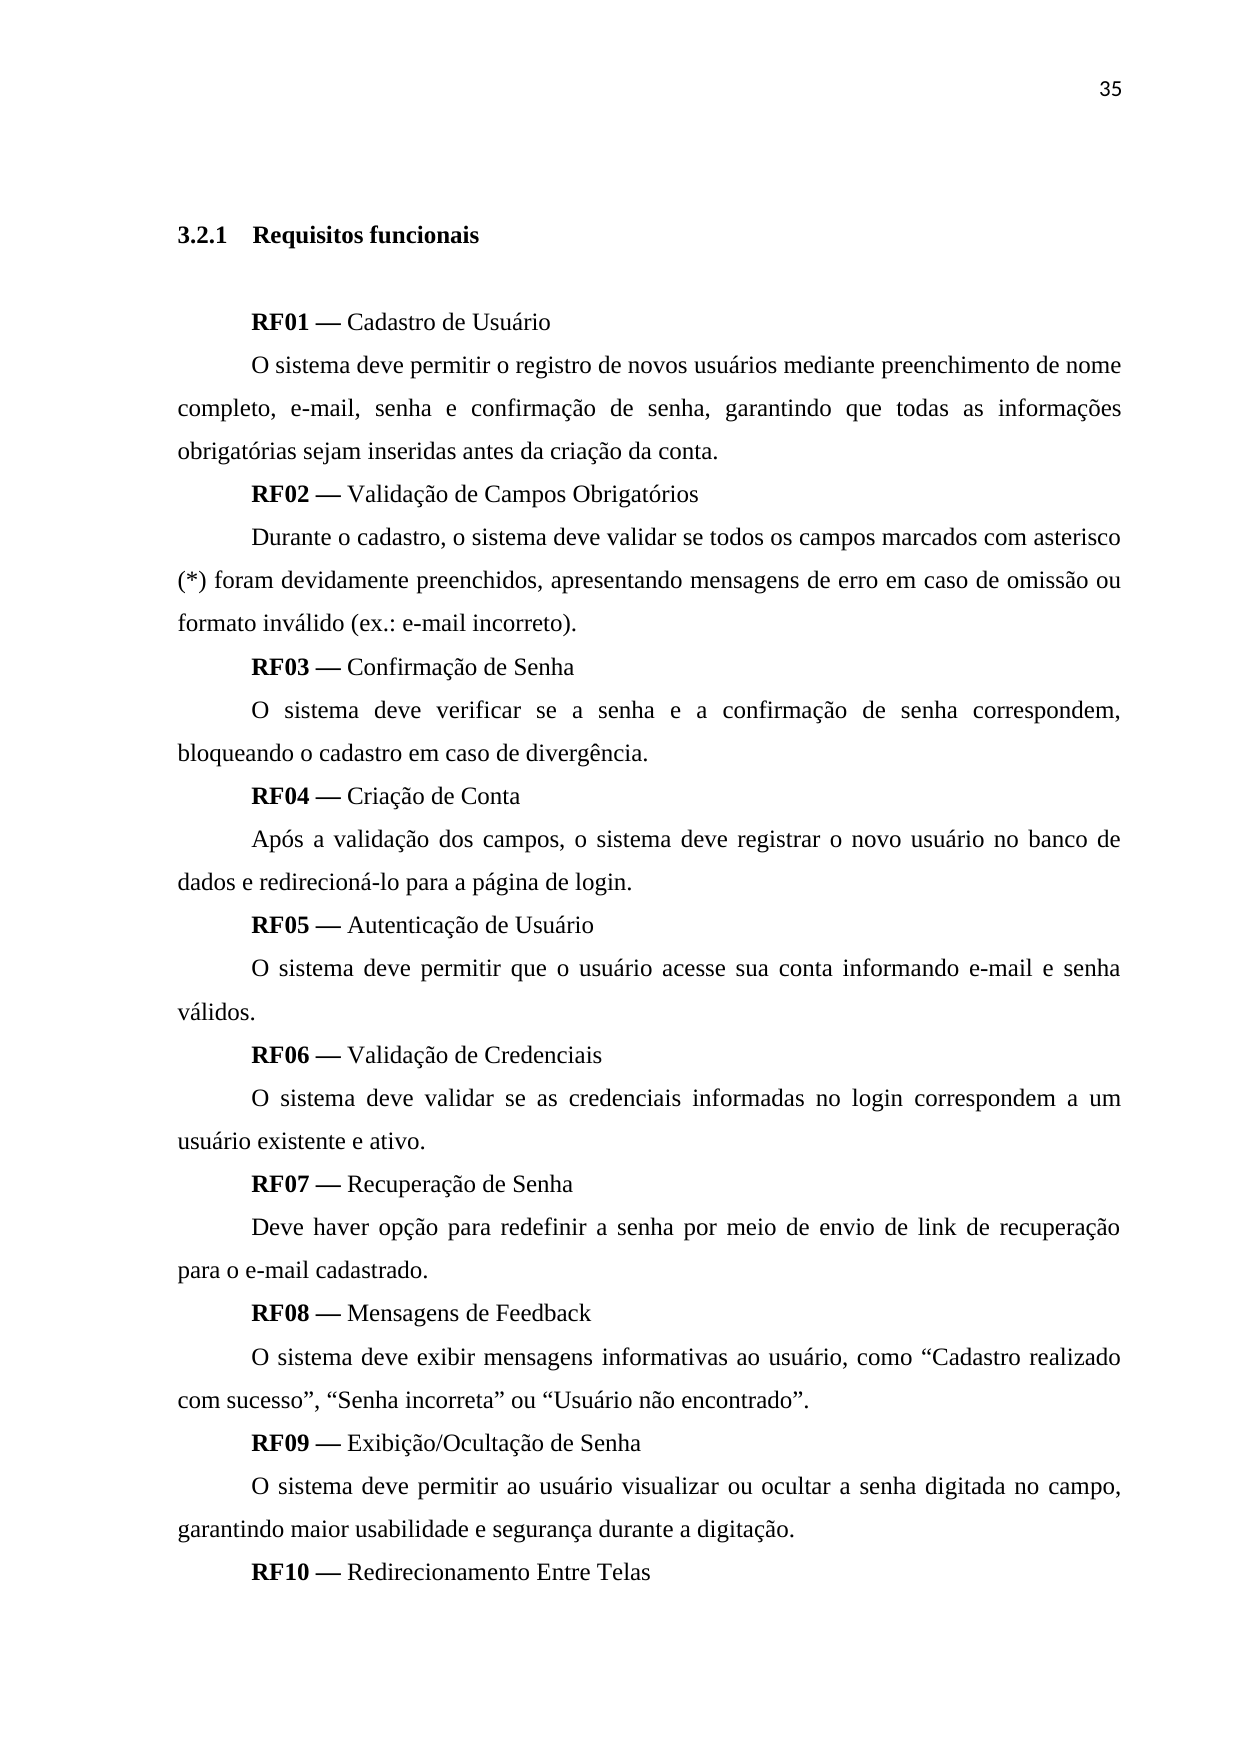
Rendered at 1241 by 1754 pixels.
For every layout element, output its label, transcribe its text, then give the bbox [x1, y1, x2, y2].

text O sistema deve permitir ao usuário visualizar ou ocultar a senha digitada no campo, garantindo maior usabilidade e segurança durante a digitação. [177, 1471, 1122, 1543]
text RF07 — Recuperação de Senha [177, 1169, 1122, 1198]
text O sistema deve exibir mensagens informativas ao usuário, como “Cadastro realizado com sucesso”, “Senha incorreta” ou “Usuário não encontrado”. [177, 1342, 1122, 1413]
text Deve haver opção para redefinir a senha por meio de envio de link de recuperação para o e-mail cadastrado. [177, 1212, 1122, 1284]
text RF06 — Validação de Credenciais [177, 1040, 1122, 1068]
text RF02 — Validação de Campos Obrigatórios [177, 479, 1122, 508]
text O sistema deve permitir o registro de novos usuários mediante preenchimento de nome completo, e-mail, senha e confirmação de senha, garantindo que todas as informações obrigatórias sejam inseridas antes da criação da conta. [177, 350, 1122, 465]
text RF01 — Cadastro de Usuário [177, 307, 1122, 335]
text RF03 — Confirmação de Senha [177, 652, 1122, 680]
text Durante o cadastro, o sistema deve validar se todos os campos marcados com asterisco (*) foram devidamente preenchidos, apresentando mensagens de erro em caso de omissão ou formato inválido (ex.: e-mail incorreto). [177, 522, 1122, 637]
text RF04 — Criação de Conta [177, 781, 1122, 810]
text RF08 — Mensagens de Feedback [177, 1298, 1122, 1327]
text O sistema deve permitir que o usuário acesse sua conta informando e-mail e senha válidos. [177, 953, 1122, 1025]
text Após a validação dos campos, o sistema deve registrar o novo usuário no banco de dados e redirecioná-lo para a página de login. [177, 824, 1122, 896]
text RF10 — Redirecionamento Entre Telas [177, 1557, 1122, 1586]
subtitle Requisitos funcionais [177, 220, 1122, 249]
text RF05 — Autenticação de Usuário [177, 910, 1122, 939]
text O sistema deve validar se as credenciais informadas no login correspondem a um usuário existente e ativo. [177, 1083, 1122, 1155]
text O sistema deve verificar se a senha e a confirmação de senha correspondem, bloqueando o cadastro em caso de divergência. [177, 695, 1122, 767]
text RF09 — Exibição/Ocultação de Senha [177, 1428, 1122, 1457]
